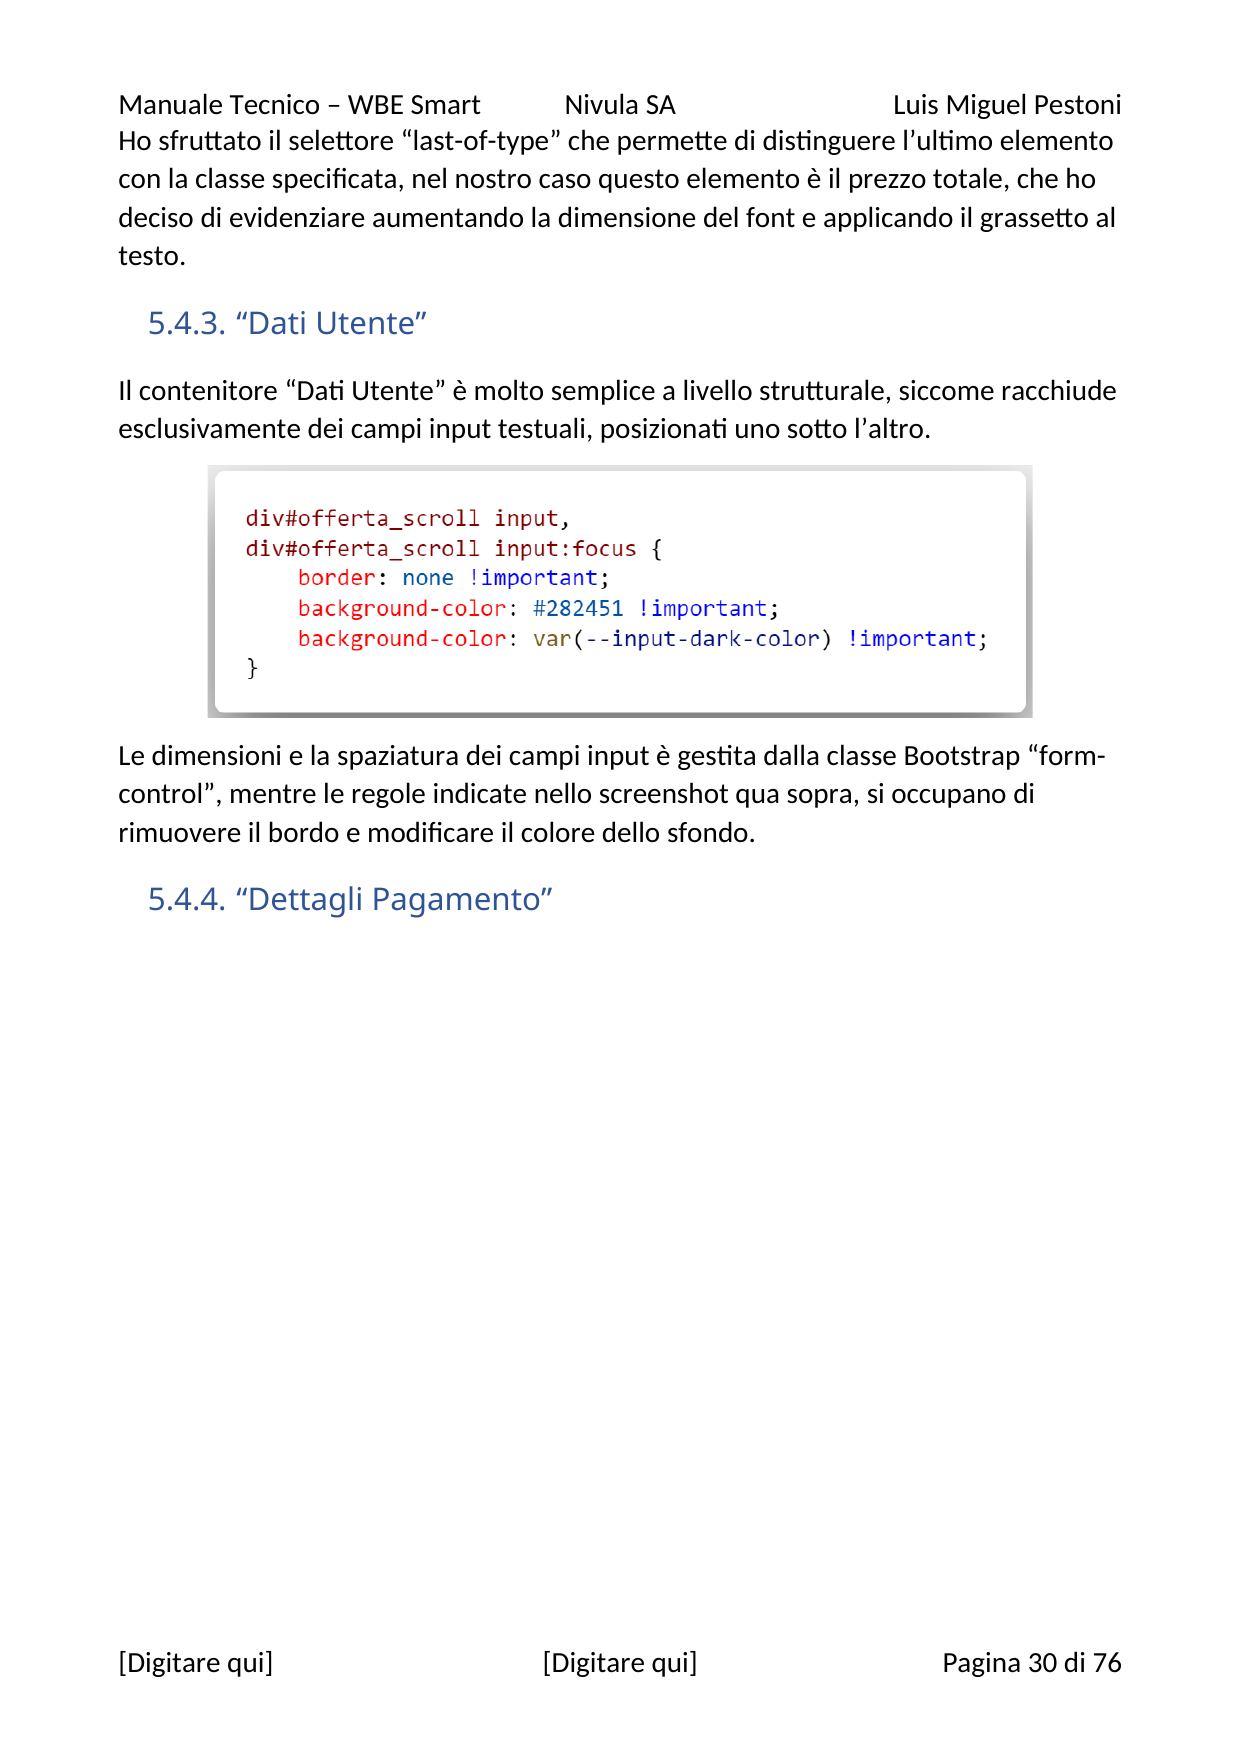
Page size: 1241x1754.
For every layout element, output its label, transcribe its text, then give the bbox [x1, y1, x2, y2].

subtitle “Dati Utente” [148, 301, 1122, 343]
text Le dimensioni e la spaziatura dei campi input è gestita dalla classe Bootstrap “form-control”, mentre le regole indicate nello screenshot qua sopra, si occupano di rimuovere il bordo e modificare il colore dello sfondo. [118, 737, 1122, 849]
text Ho sfruttato il selettore “last-of-type” che permette di distinguere l’ultimo elemento con la classe specificata, nel nostro caso questo elemento è il prezzo totale, che ho deciso di evidenziare aumentando la dimensione del font e applicando il grassetto al testo. [118, 122, 1122, 273]
picture [207, 465, 1033, 718]
subtitle “Dettagli Pagamento” [148, 877, 1122, 920]
text Il contenitore “Dati Utente” è molto semplice a livello strutturale, siccome racchiude esclusivamente dei campi input testuali, posizionati uno sotto l’altro. [118, 372, 1122, 446]
